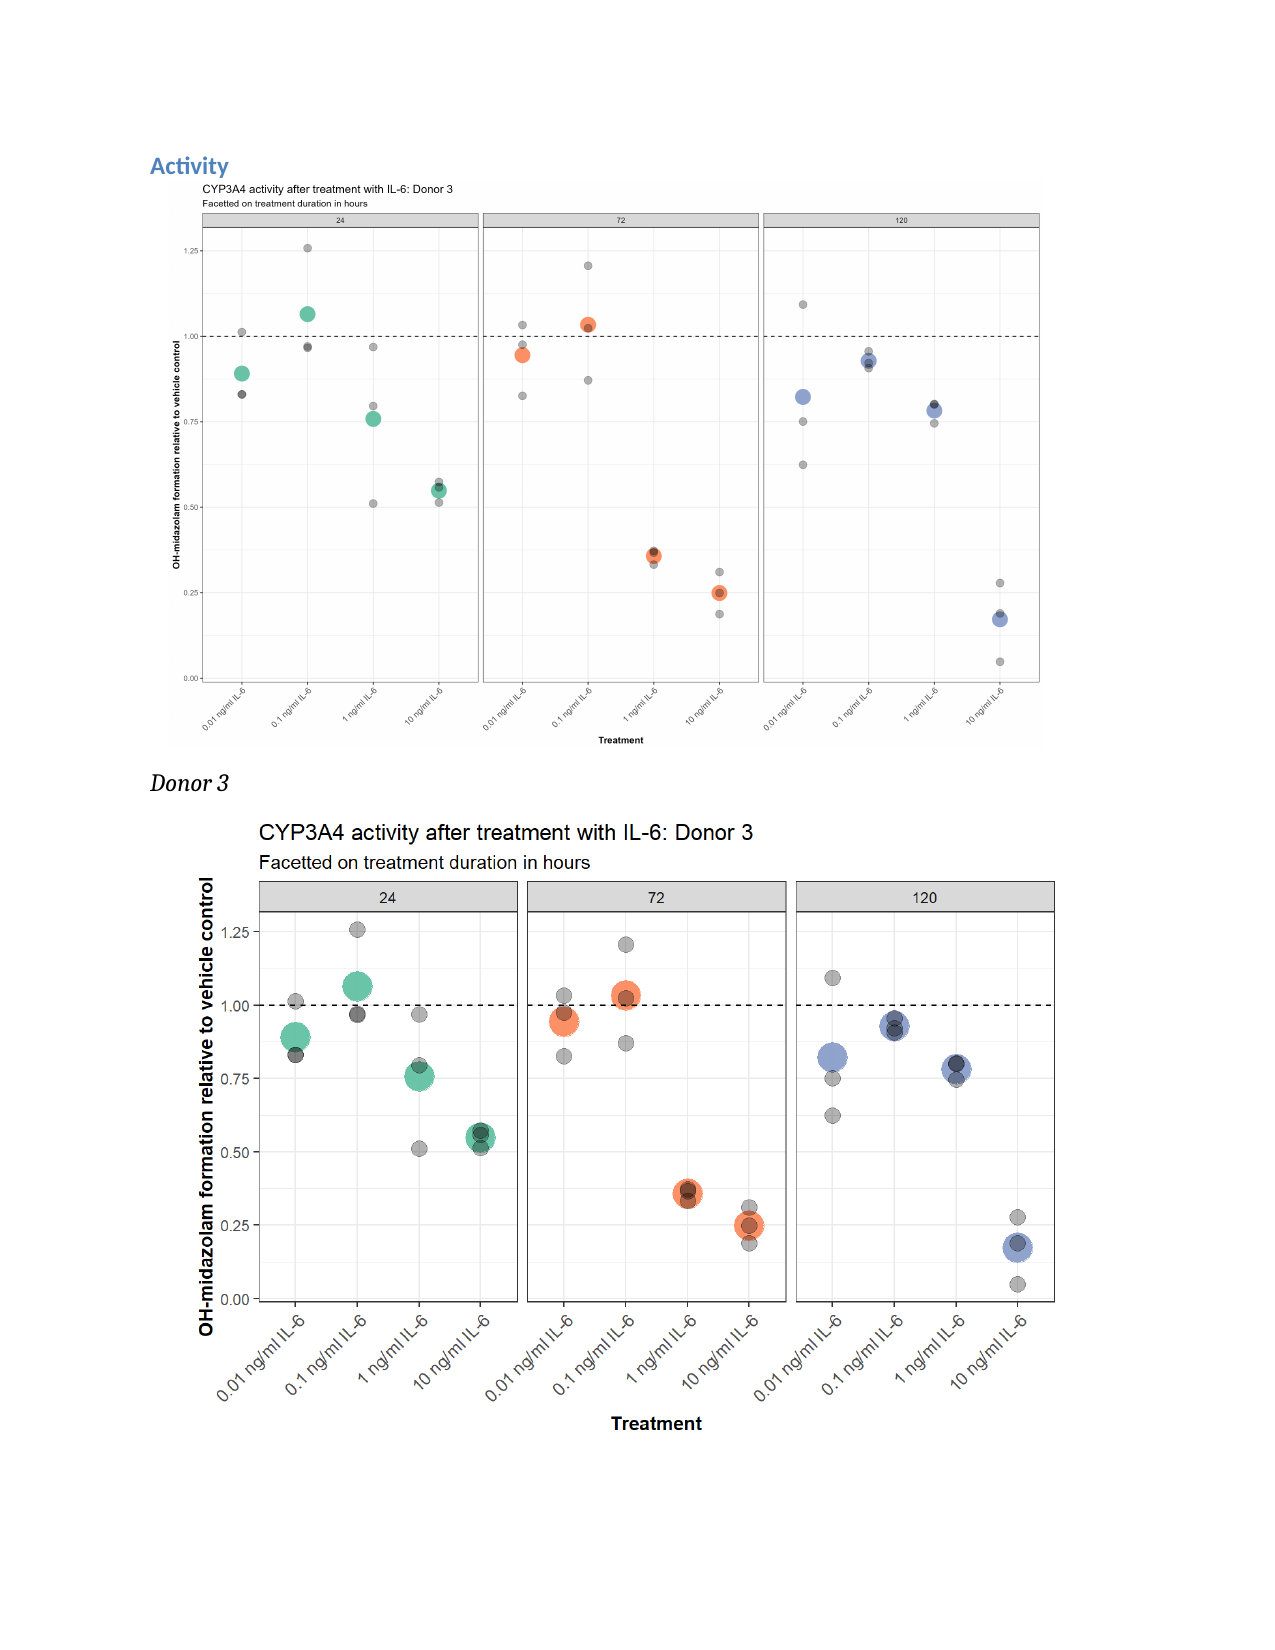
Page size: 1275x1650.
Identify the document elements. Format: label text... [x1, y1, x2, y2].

table_header Figure 11 [139, 810, 1114, 1442]
subtitle Activity [150, 150, 1125, 181]
picture [188, 813, 1064, 1439]
text Donor 3 [150, 769, 1125, 797]
picture [168, 180, 1044, 748]
